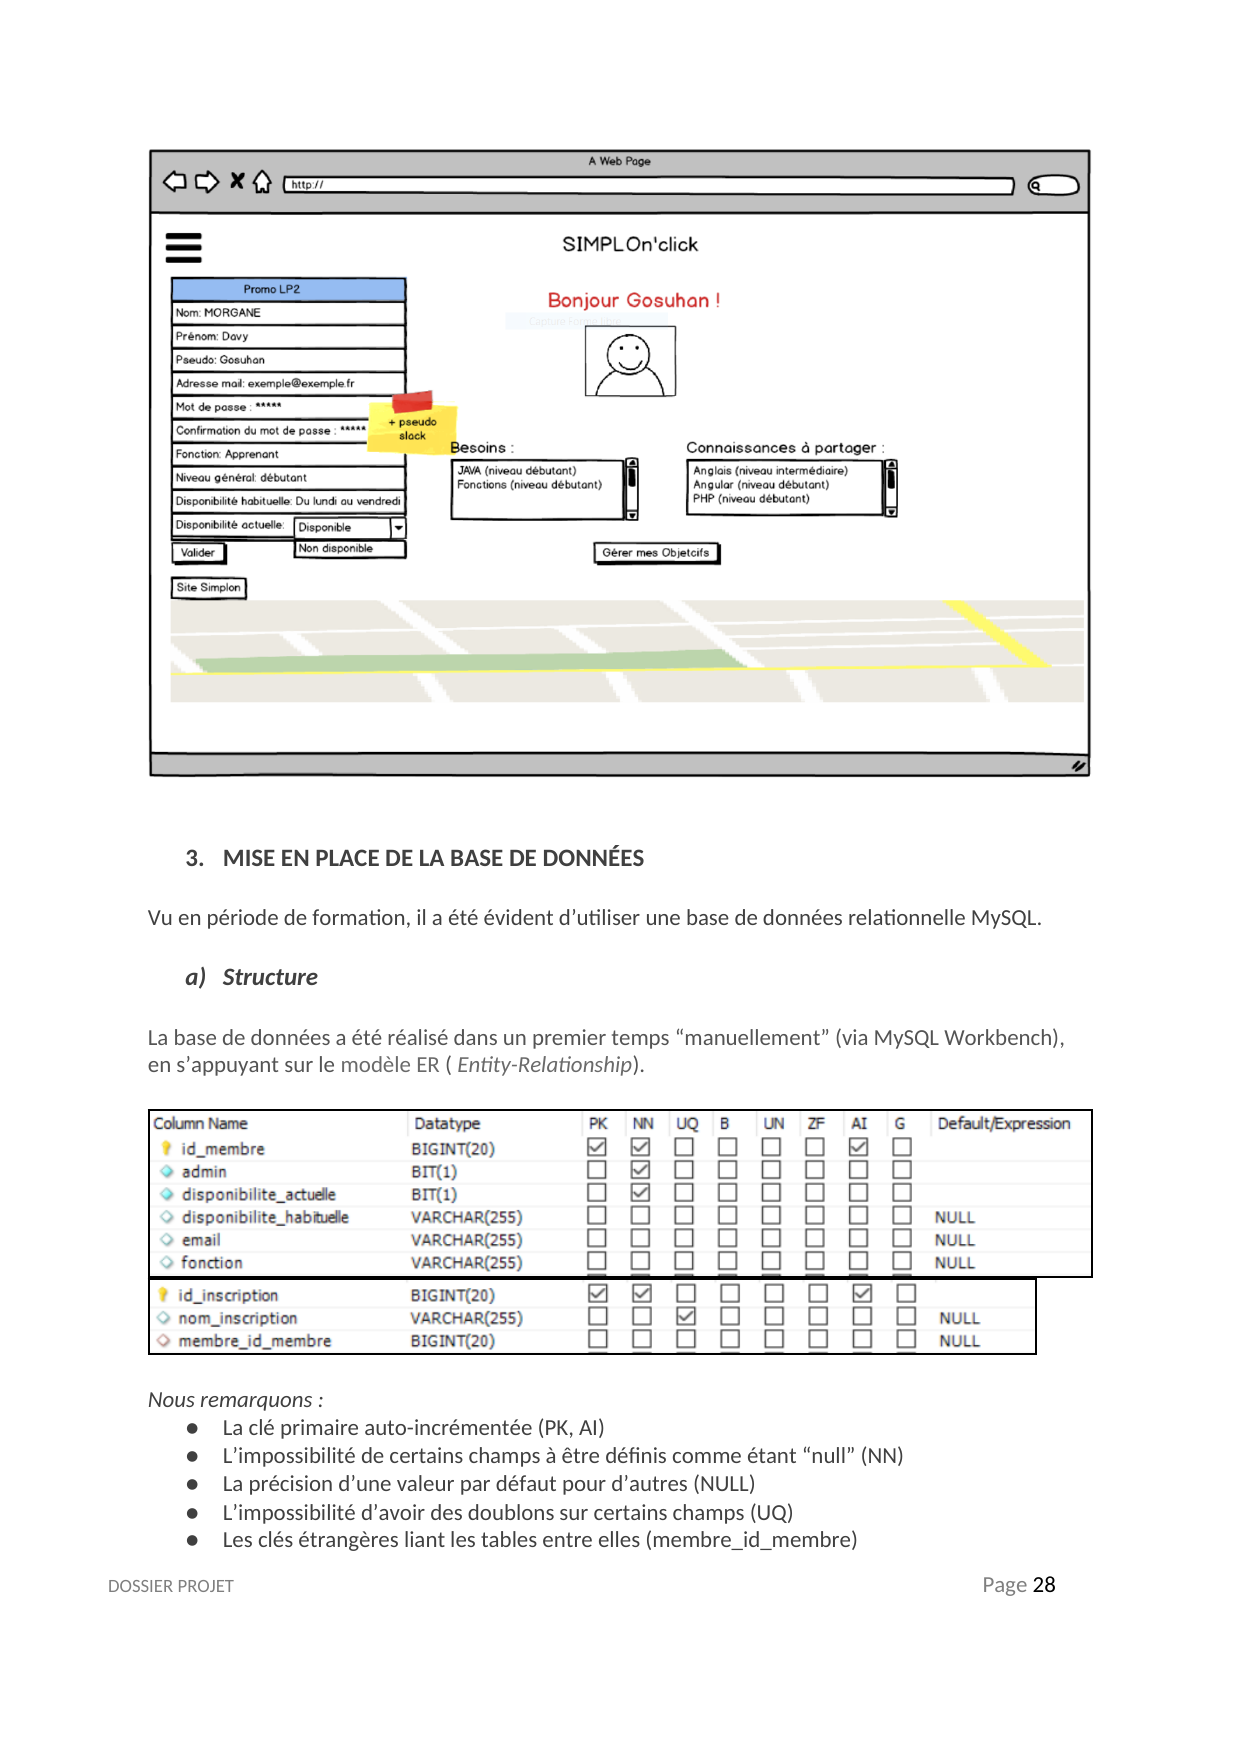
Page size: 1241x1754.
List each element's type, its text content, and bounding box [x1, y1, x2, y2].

list La clé primaire auto-incrémentée (PK, AI) [185, 1413, 1093, 1442]
list L’impossibilité de certains champs à être définis comme étant “null” (NN) [185, 1442, 1093, 1469]
list L’impossibilité d’avoir des doublons sur certains champs (UQ) [185, 1498, 1093, 1526]
text Nous remarquons : [148, 1386, 1093, 1413]
picture [150, 1111, 1091, 1276]
list MISE EN PLACE DE LA BASE DE DONNÉES [185, 842, 1093, 872]
picture [150, 1280, 1035, 1353]
text La base de données a été réalisé dans un premier temps “manuellement” (via MySQL Workbench), en s’appuyant sur le modèle ER ( Entity-Relationship). [645, 1023, 1093, 1079]
list Les clés étrangères liant les tables entre elles (membre_id_membre) [185, 1526, 1093, 1554]
list Structure [185, 962, 1093, 992]
list La précision d’une valeur par défaut pour d’autres (NULL) [185, 1469, 1093, 1498]
picture [147, 147, 1093, 781]
text Vu en période de formation, il a été évident d’utiliser une base de données relationnelle MySQL. [148, 903, 1093, 931]
